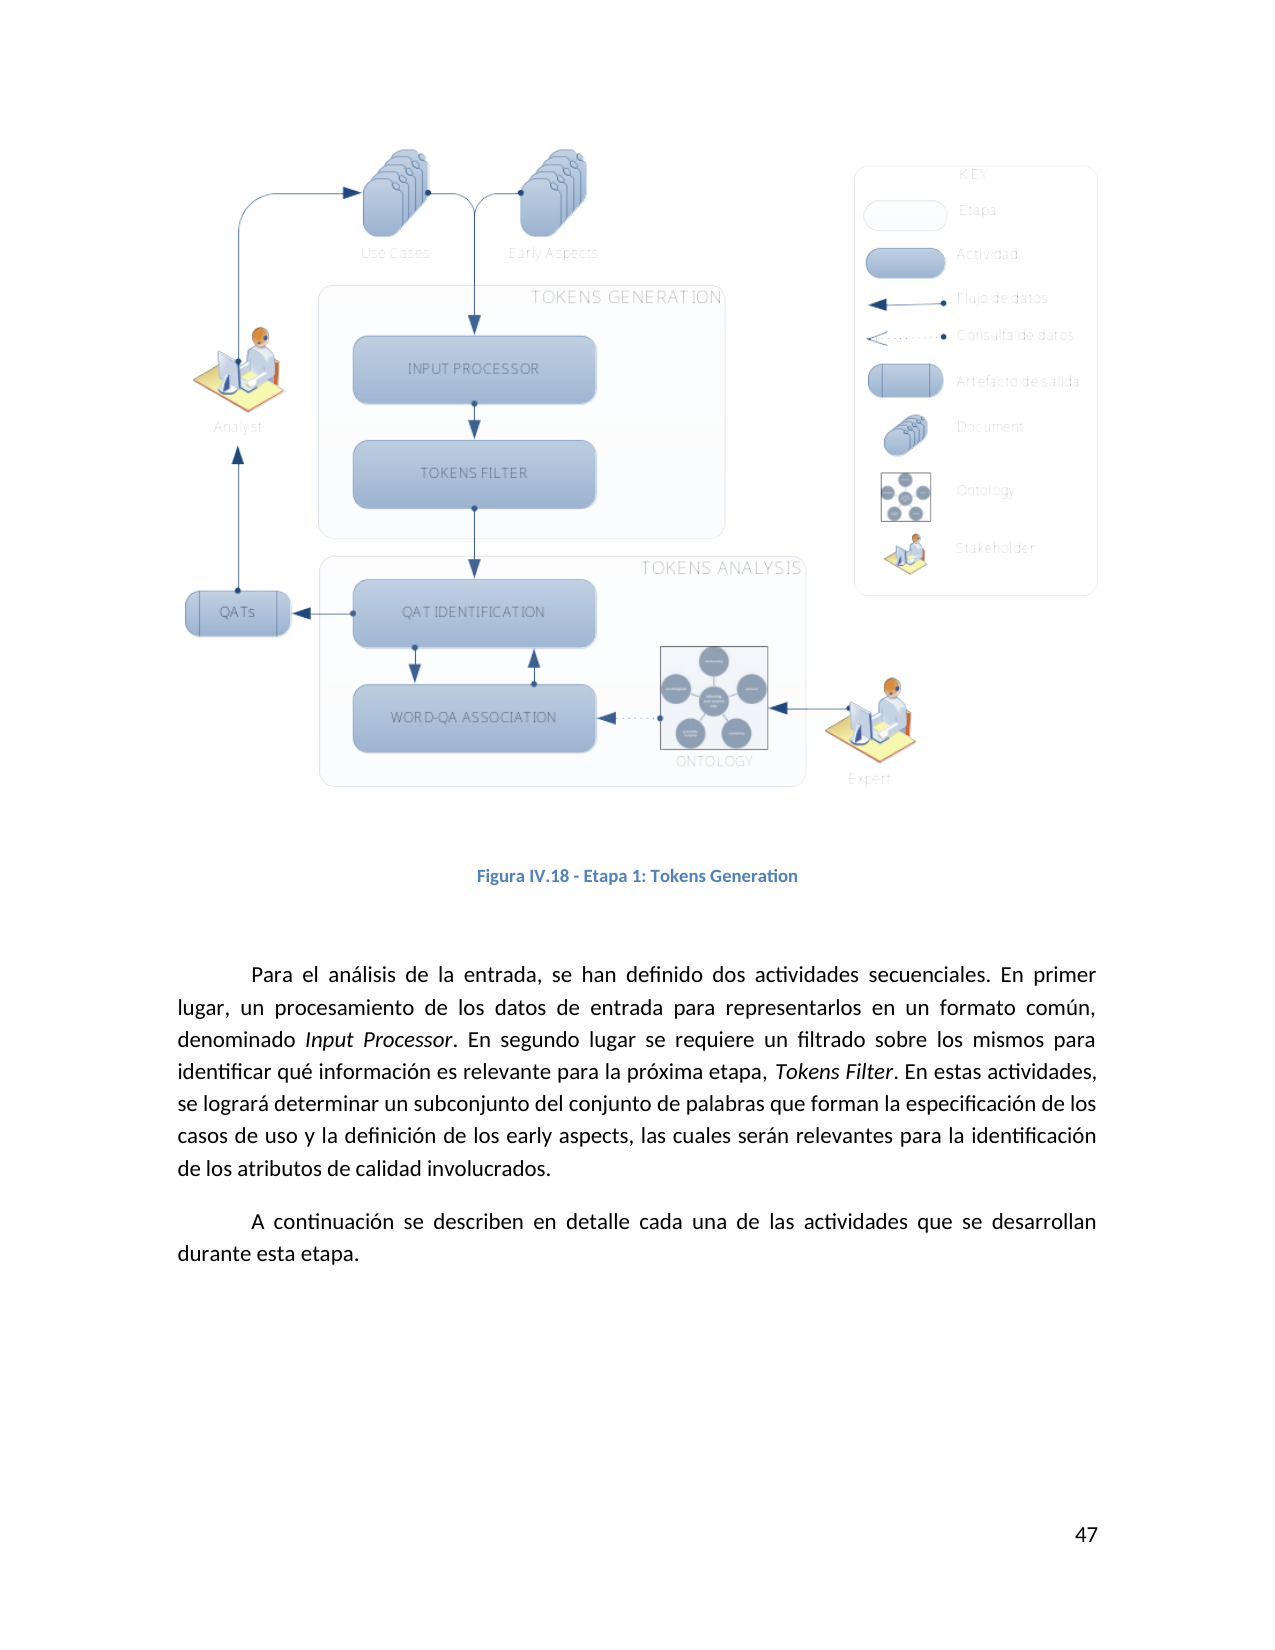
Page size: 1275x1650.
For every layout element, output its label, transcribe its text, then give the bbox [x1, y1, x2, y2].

text Para el análisis de la entrada, se han definido dos actividades secuenciales. En primer lugar, un procesamiento de los datos de entrada para representarlos en un formato común, denominado Input Processor. En segundo lugar se requiere un filtrado sobre los mismos para identificar qué información es relevante para la próxima etapa, Tokens Filter. En estas actividades, se logrará determinar un subconjunto del conjunto de palabras que forman la especificación de los casos de uso y la definición de los early aspects, las cuales serán relevantes para la identificación de los atributos de calidad involucrados. [177, 961, 1098, 1182]
text A continuación se describen en detalle cada una de las actividades que se desarrollan durante esta etapa. [177, 1207, 1098, 1267]
